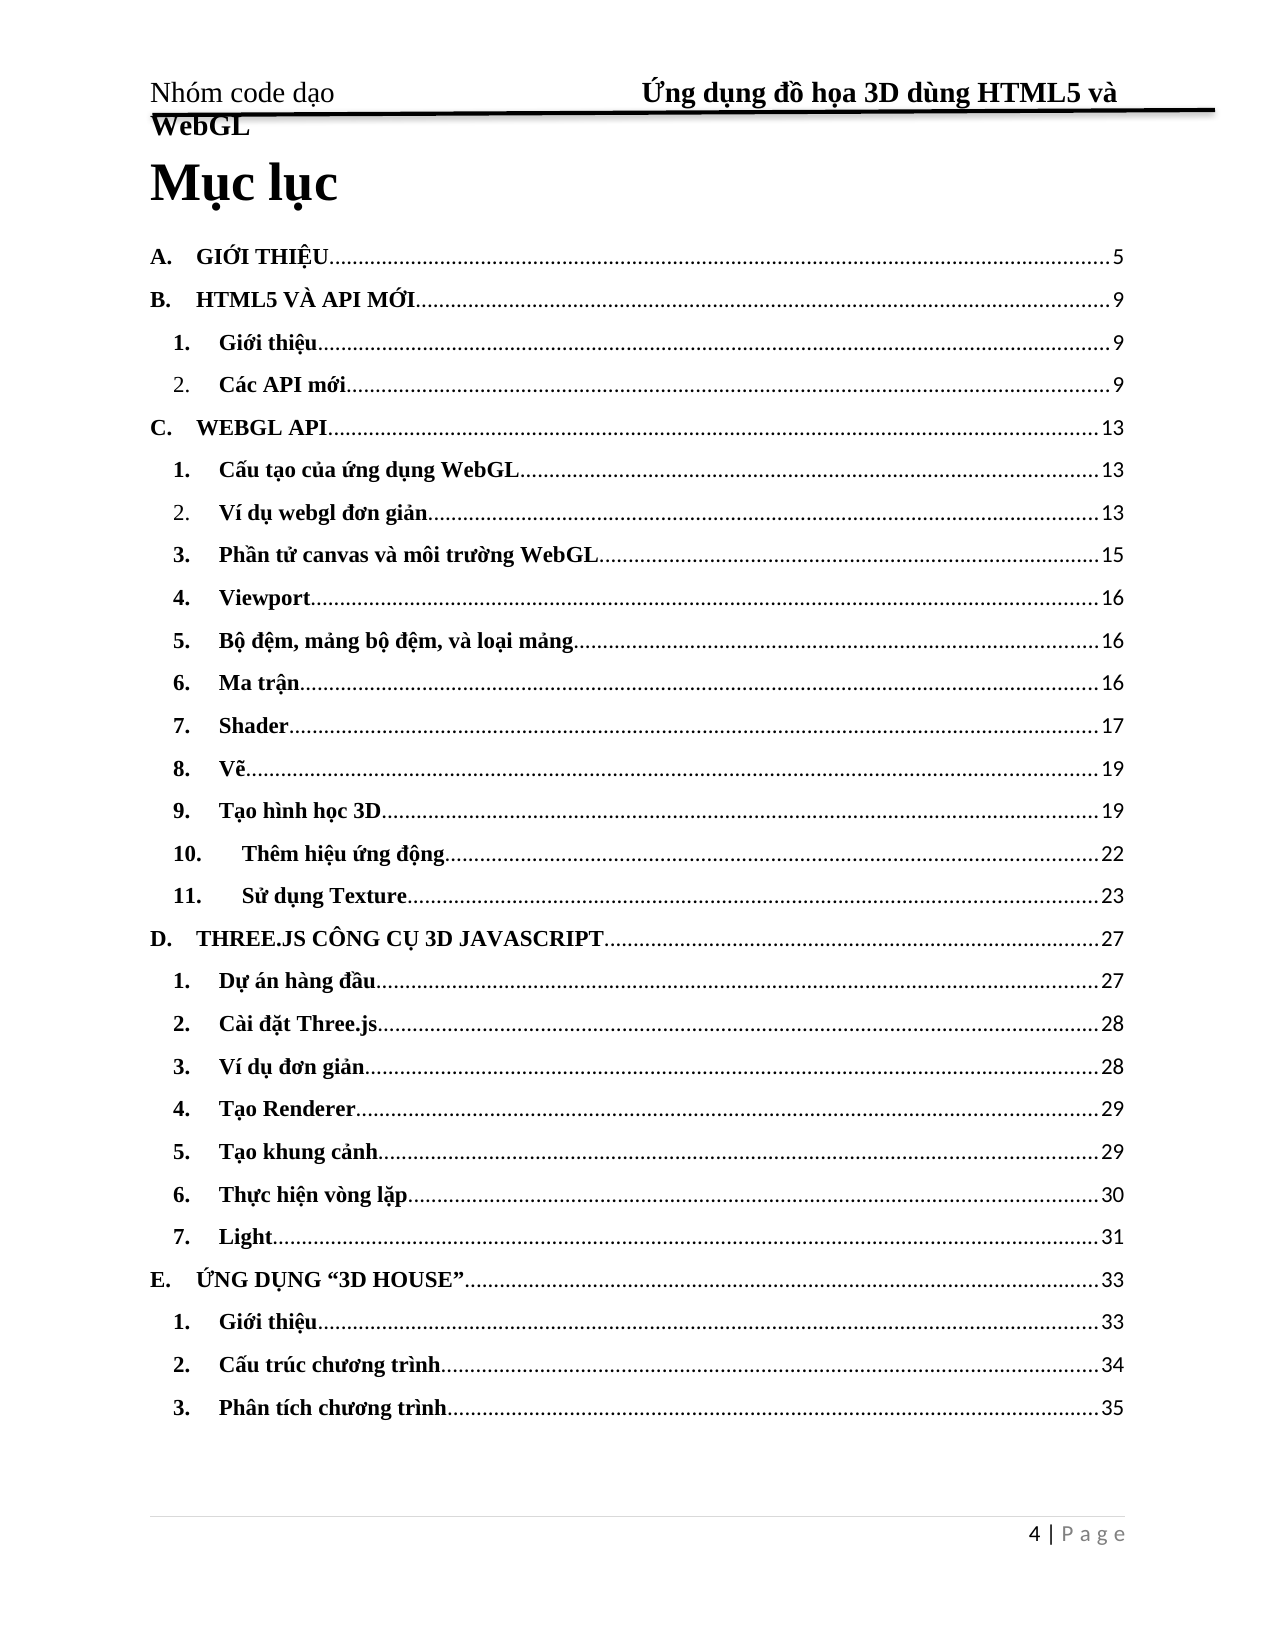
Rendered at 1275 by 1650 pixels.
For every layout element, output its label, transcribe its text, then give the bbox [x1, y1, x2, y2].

text Mục lục [150, 150, 1125, 212]
